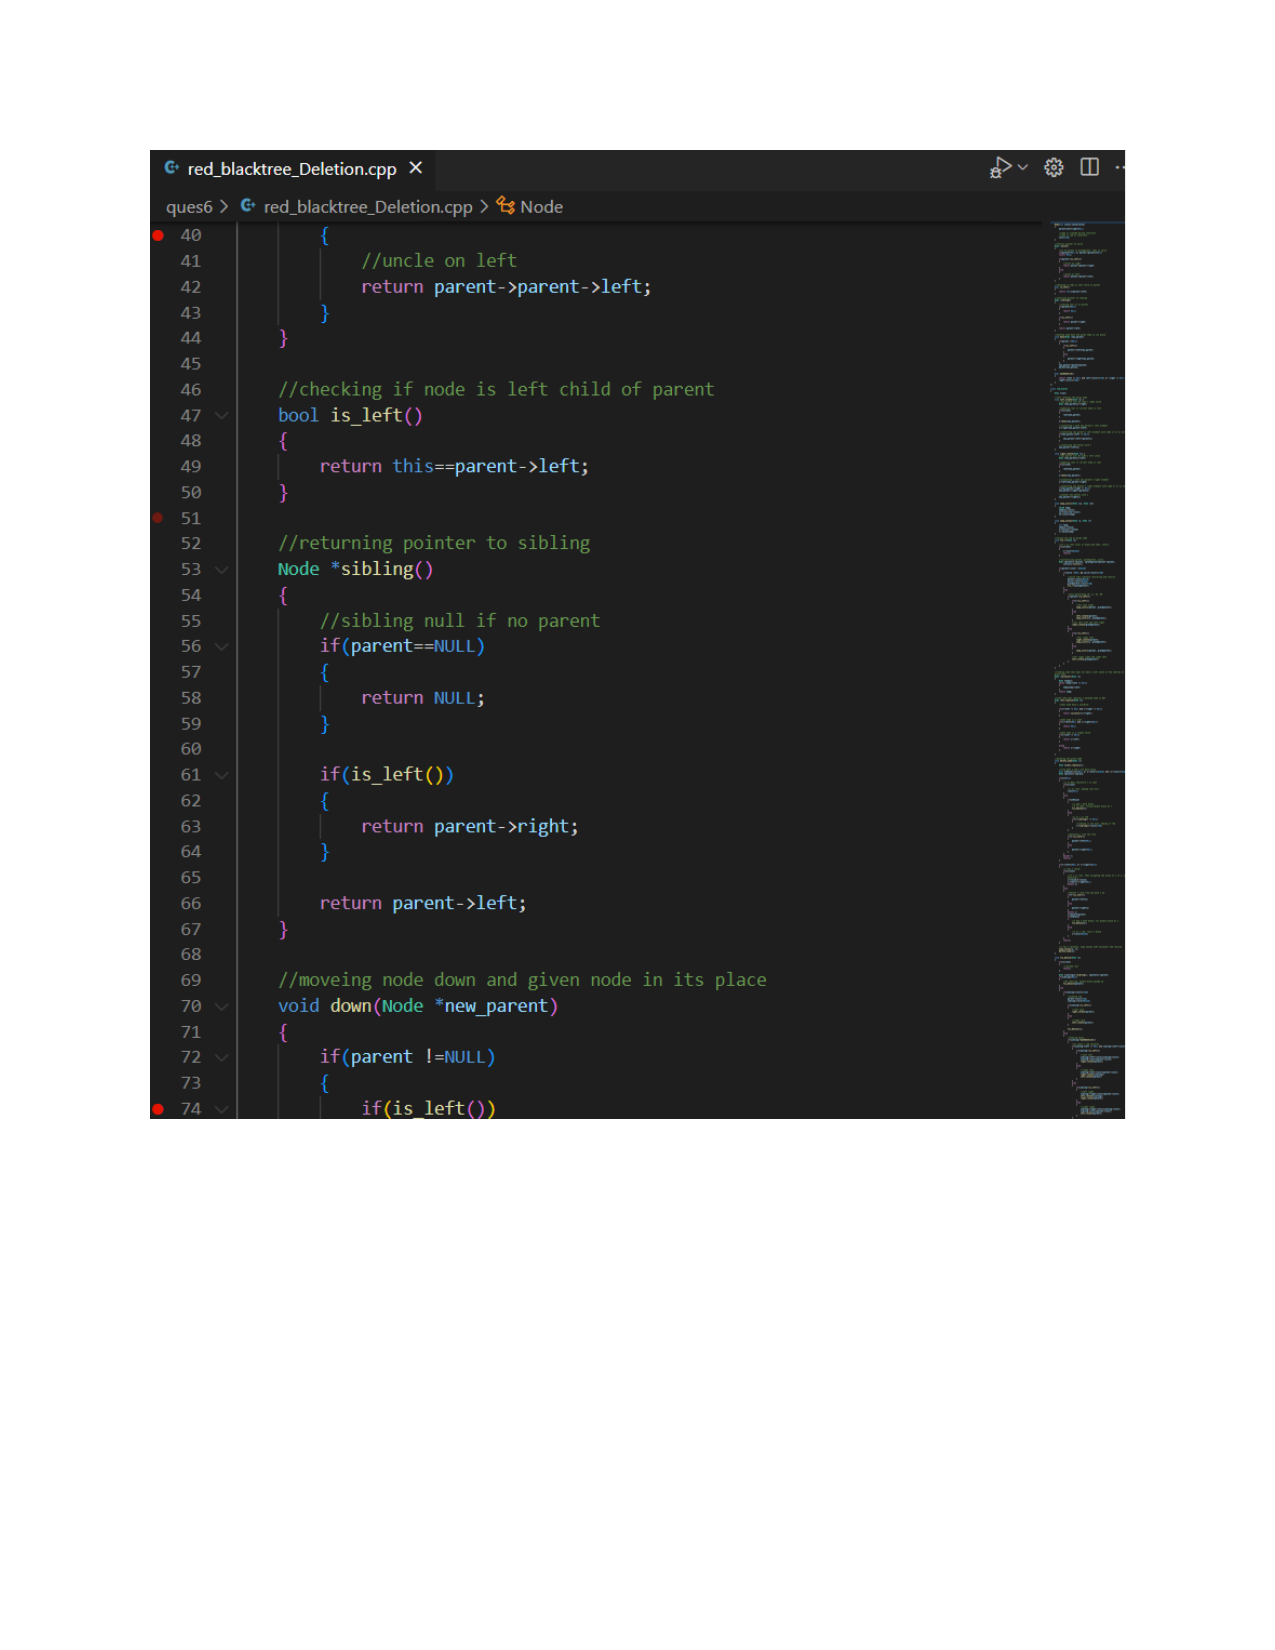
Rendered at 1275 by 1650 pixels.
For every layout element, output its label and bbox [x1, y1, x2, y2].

picture [150, 150, 1125, 1119]
